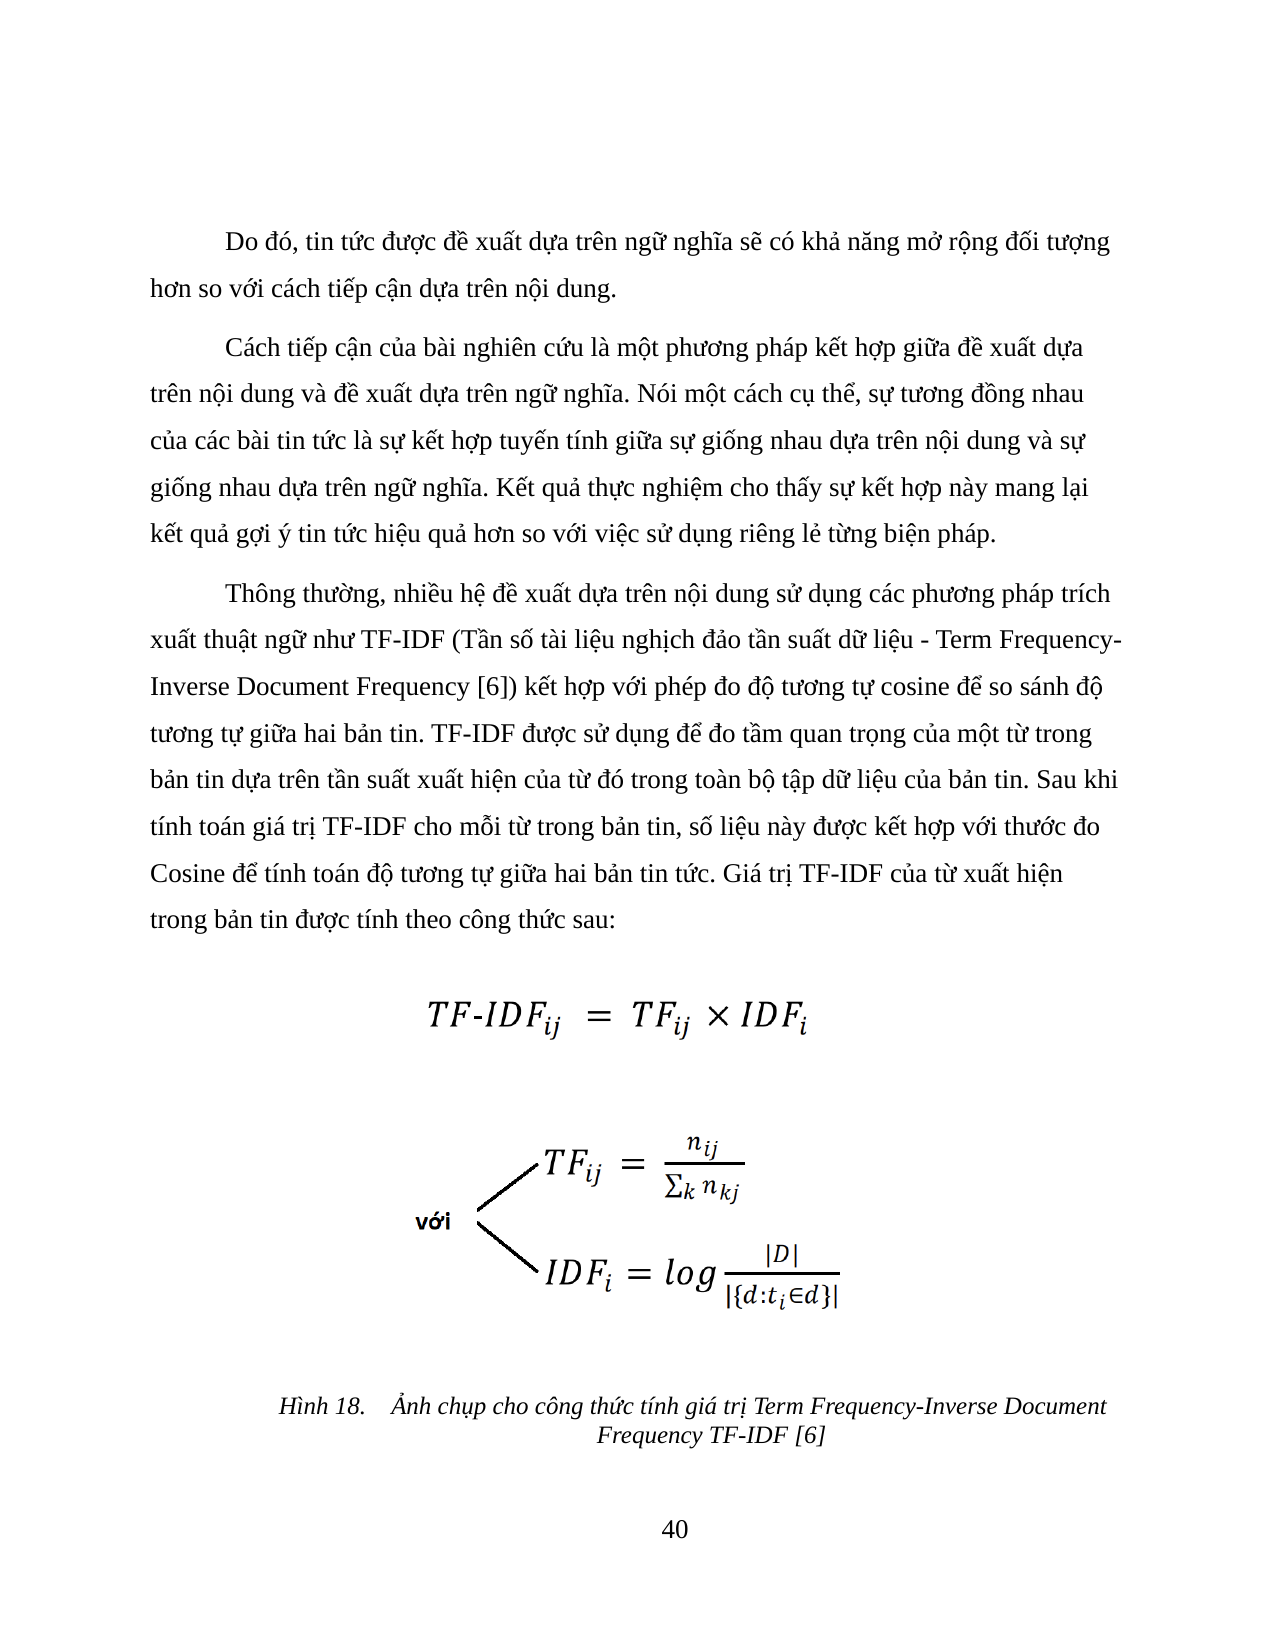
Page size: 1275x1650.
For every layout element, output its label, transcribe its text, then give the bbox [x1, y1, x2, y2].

text Cách tiếp cận của bài nghiên cứu là một phương pháp kết hợp giữa đề xuất dựa trên nội dung và đề xuất dựa trên ngữ nghĩa. Nói một cách cụ thể, sự tương đồng nhau của các bài tin tức là sự kết hợp tuyến tính giữa sự giống nhau dựa trên nội dung và sự giống nhau dựa trên ngữ nghĩa. Kết quả thực nghiệm cho thấy sự kết hợp này mang lại kết quả gợi ý tin tức hiệu quả hơn so với việc sử dụng riêng lẻ từng biện pháp. [150, 331, 1125, 549]
picture [380, 962, 895, 1364]
text Ảnh chụp cho công thức tính giá trị Term Frequency-Inverse Document Frequency TF-IDF [6] [262, 1391, 1125, 1449]
text Thông thường, nhiều hệ đề xuất dựa trên nội dung sử dụng các phương pháp trích xuất thuật ngữ như TF-IDF (Tần số tài liệu nghịch đảo tần suất dữ liệu - Term Frequency-Inverse Document Frequency [6]) kết hợp với phép đo độ tương tự cosine để so sánh độ tương tự giữa hai bản tin. TF-IDF được sử dụng để đo tầm quan trọng của một từ trong bản tin dựa trên tần suất xuất hiện của từ đó trong toàn bộ tập dữ liệu của bản tin. Sau khi tính toán giá trị TF-IDF cho mỗi từ trong bản tin, số liệu này được kết hợp với thước đo Cosine để tính toán độ tương tự giữa hai bản tin tức. Giá trị TF-IDF của từ xuất hiện trong bản tin được tính theo công thức sau: [150, 577, 1125, 934]
text Do đó, tin tức được đề xuất dựa trên ngữ nghĩa sẽ có khả năng mở rộng đối tượng hơn so với cách tiếp cận dựa trên nội dung. [150, 225, 1125, 303]
